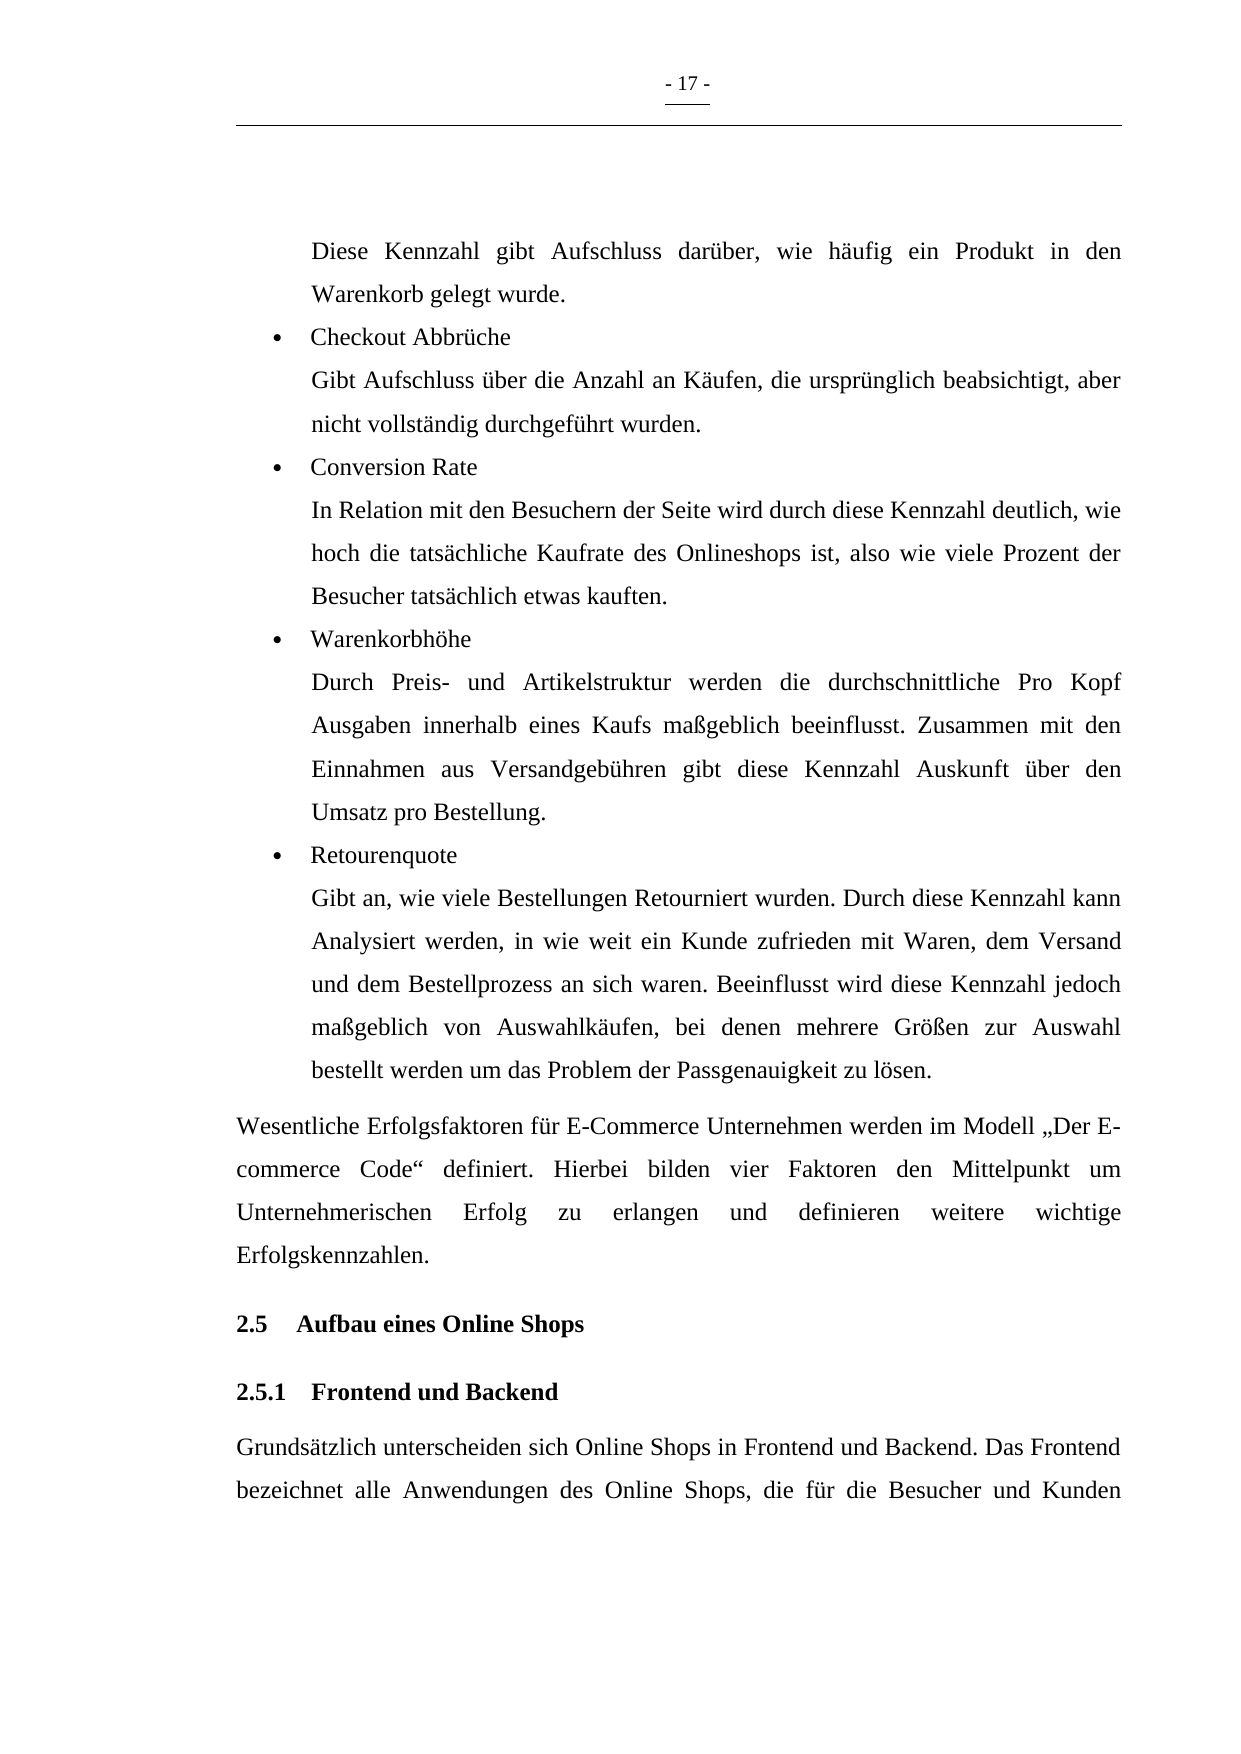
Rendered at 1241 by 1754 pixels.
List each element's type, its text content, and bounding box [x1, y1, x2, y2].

list In Relation mit den Besuchern der Seite wird durch diese Kennzahl deutlich, wie hoch die tatsächliche Kaufrate des Onlineshops ist, also wie viele Prozent der Besucher tatsächlich etwas kauften. [311, 495, 1122, 610]
list Retourenquote [274, 840, 1122, 869]
list Checkout Abbrüche [274, 322, 1122, 351]
list Diese Kennzahl gibt Aufschluss darüber, wie häufig ein Produkt in den Warenkorb gelegt wurde. [311, 236, 1122, 308]
subtitle Frontend und Backend [236, 1377, 1122, 1406]
list Conversion Rate [274, 452, 1122, 481]
text Wesentliche Erfolgsfaktoren für E-Commerce Unternehmen werden im Modell „Der E-commerce Code“ definiert. Hierbei bilden vier Faktoren den Mittelpunkt um Unternehmerischen Erfolg zu erlangen und definieren weitere wichtige Erfolgskennzahlen. [236, 1111, 1122, 1269]
list Durch Preis- und Artikelstruktur werden die durchschnittliche Pro Kopf Ausgaben innerhalb eines Kaufs maßgeblich beeinflusst. Zusammen mit den Einnahmen aus Versandgebühren gibt diese Kennzahl Auskunft über den Umsatz pro Bestellung. [311, 667, 1122, 826]
subtitle Aufbau eines Online Shops [236, 1309, 1122, 1337]
list Gibt an, wie viele Bestellungen Retourniert wurden. Durch diese Kennzahl kann Analysiert werden, in wie weit ein Kunde zufrieden mit Waren, dem Versand und dem Bestellprozess an sich waren. Beeinflusst wird diese Kennzahl jedoch maßgeblich von Auswahlkäufen, bei denen mehrere Größen zur Auswahl bestellt werden um das Problem der Passgenauigkeit zu lösen. [311, 883, 1122, 1084]
list Gibt Aufschluss über die Anzahl an Käufen, die ursprünglich beabsichtigt, aber nicht vollständig durchgeführt wurden. [311, 366, 1122, 437]
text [236, 1432, 1122, 1504]
list Warenkorbhöhe [274, 624, 1122, 653]
